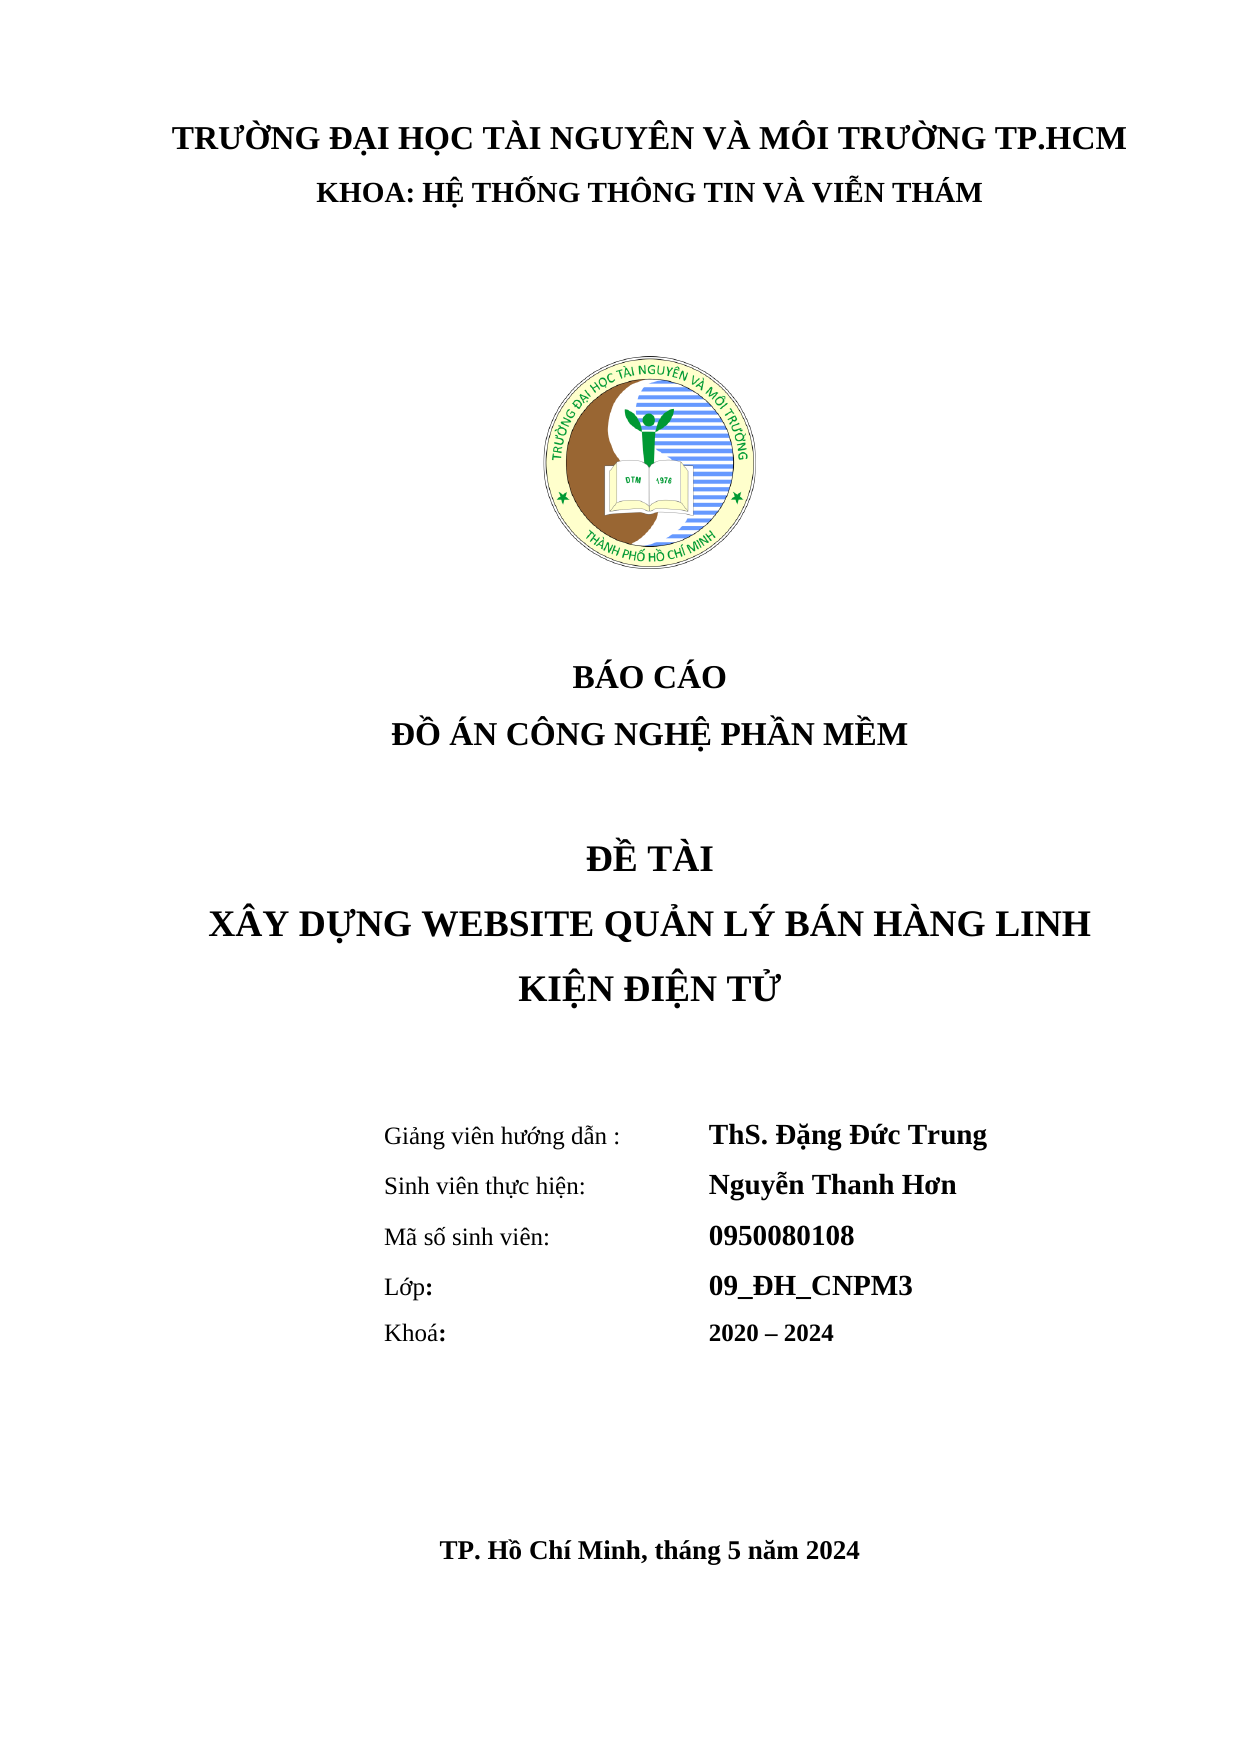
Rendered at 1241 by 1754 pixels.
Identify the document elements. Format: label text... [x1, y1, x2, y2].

text Khoá: 2020 – 2024 [384, 1318, 1122, 1347]
text Lớp: 09_ĐH_CNPM3 [384, 1268, 1122, 1302]
picture [543, 356, 756, 569]
text XÂY DỰNG WEBSITE QUẢN LÝ BÁN HÀNG LINH KIỆN ĐIỆN TỬ [177, 902, 1122, 1009]
text Giảng viên hướng dẫn : ThS. Đặng Đức Trung [384, 1117, 1122, 1151]
text BÁO CÁO [177, 657, 1122, 696]
text TRƯỜNG ĐẠI HỌC TÀI NGUYÊN VÀ MÔI TRƯỜNG TP.HCM [133, 118, 1137, 156]
text TP. Hồ Chí Minh, tháng 5 năm 2024 [177, 1534, 1122, 1565]
text ĐỒ ÁN CÔNG NGHỆ PHẦN MỀM [177, 715, 1122, 753]
text KHOA: HỆ THỐNG THÔNG TIN VÀ VIỄN THÁM [177, 176, 1122, 209]
text Mã số sinh viên: 0950080108 [384, 1218, 1122, 1251]
text Sinh viên thực hiện: Nguyễn Thanh Hơn [384, 1167, 1122, 1201]
text ĐỀ TÀI [177, 837, 1122, 880]
